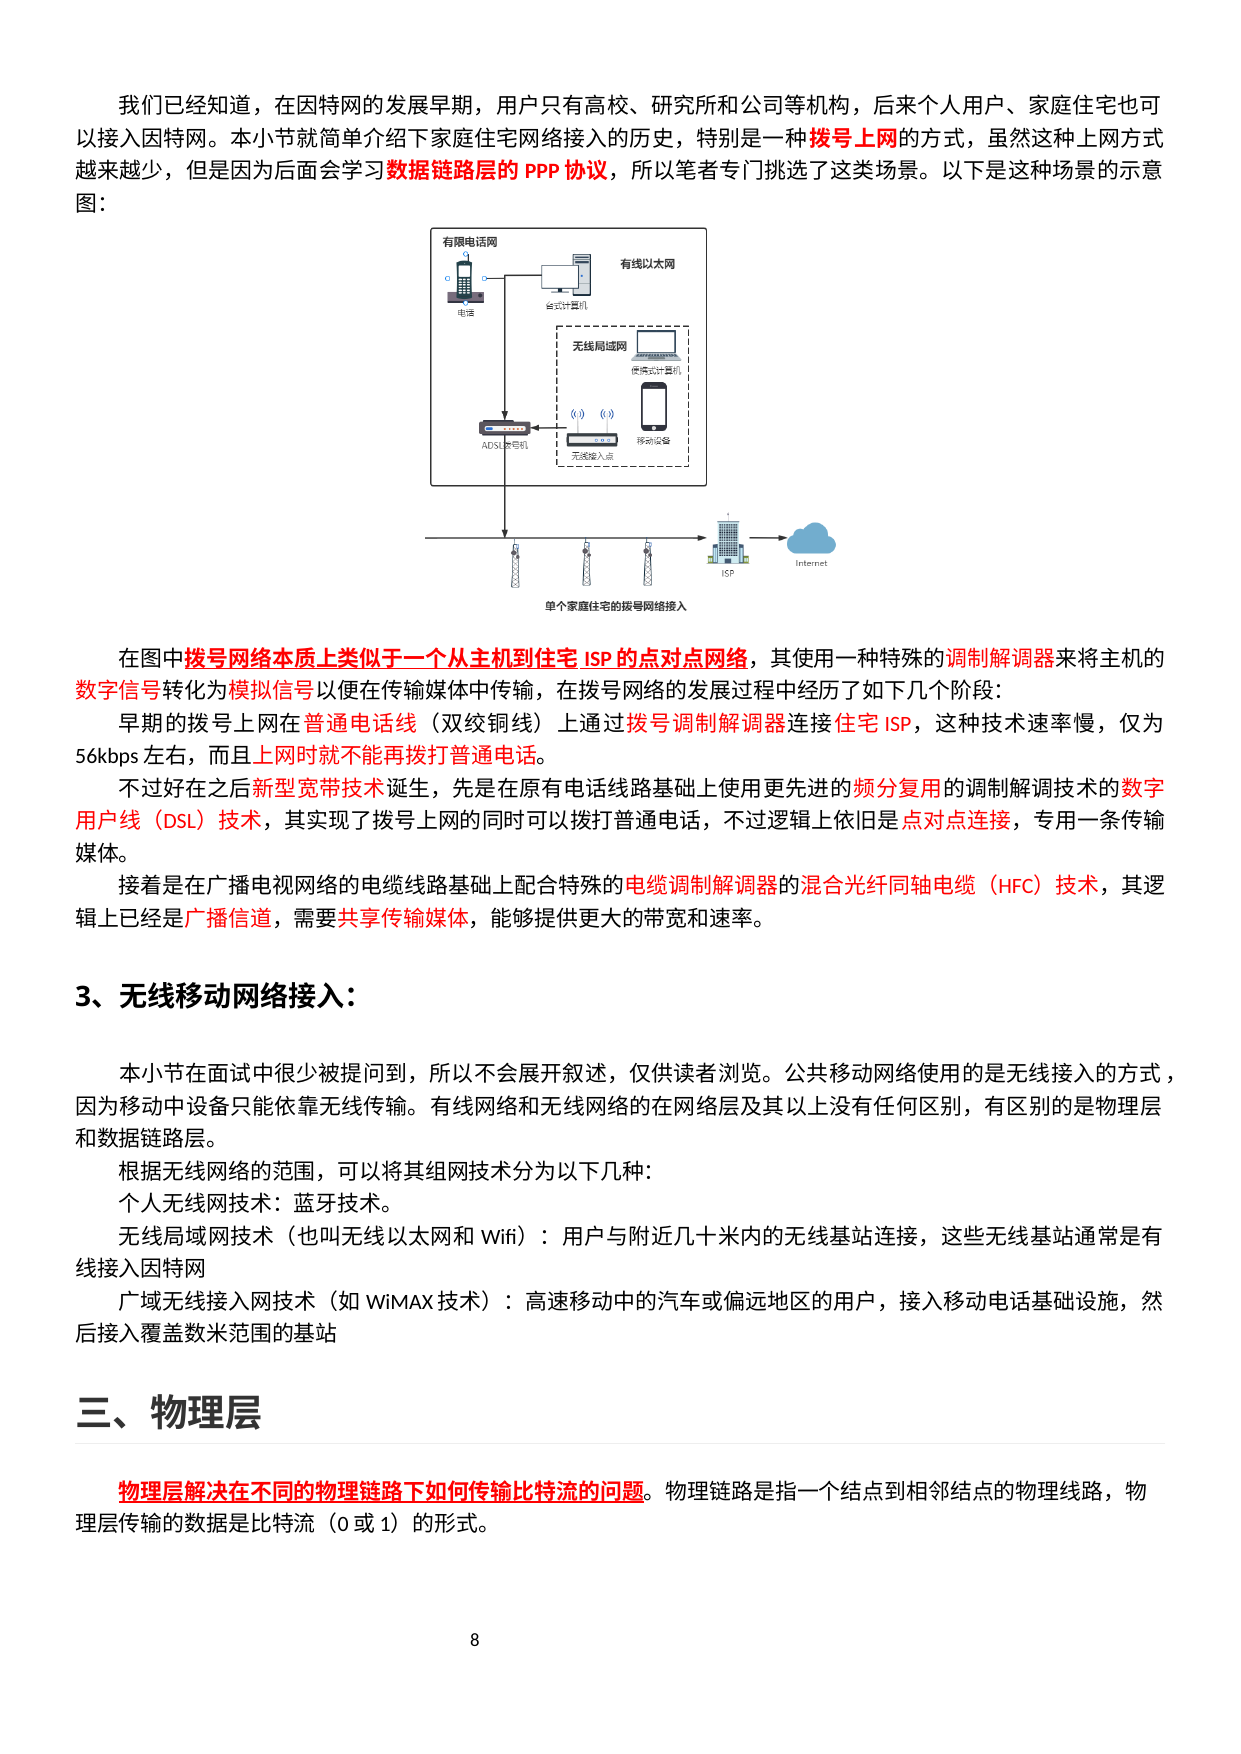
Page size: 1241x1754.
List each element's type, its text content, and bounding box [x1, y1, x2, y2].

list 我们已经知道，在因特网的发展早期，用户只有高校、研究所和公司等机构，后来个人用户、家庭住宅也可以接入因特网。本小节就简单介绍下家庭住宅网络接入的历史，特别是一种拨号上网的方式，虽然这种上网方式越来越少，但是因为后面会学习数据链路层的PPP协议，所以笔者专门挑选了这类场景。以下是这种场景的示意图： [75, 88, 1165, 218]
list 接着是在广播电视网络的电缆线路基础上配合特殊的电缆调制解调器的混合光纤同轴电缆（HFC）技术，其逻辑上已经是广播信道，需要共享传输媒体，能够提供更大的带宽和速率。 [75, 868, 1165, 933]
list 不过好在之后新型宽带技术诞生，先是在原有电话线路基础上使用更先进的频分复用的调制解调技术的数字用户线（DSL）技术，其实现了拨号上网的同时可以拨打普通电话，不过逻辑上依旧是点对点连接，专用一条传输媒体。 [75, 770, 1165, 868]
list 根据无线网络的范围，可以将其组网技术分为以下几种： [75, 1153, 1165, 1186]
list 无线局域网技术（也叫无线以太网和Wifi）：用户与附近几十米内的无线基站连接，这些无线基站通常是有线接入因特网 [75, 1218, 1165, 1283]
list 早期的拨号上网在普通电话线（双绞铜线）上通过拨号调制解调器连接住宅ISP，这种技术速率慢，仅为56kbps左右，而且上网时就不能再拨打普通电话。 [75, 705, 1165, 770]
subtitle 三、物理层 [75, 1378, 1165, 1443]
list 本小节在面试中很少被提问到，所以不会展开叙述，仅供读者浏览。公共移动网络使用的是无线接入的方式，因为移动中设备只能依靠无线传输。有线网络和无线网络的在网络层及其以上没有任何区别，有区别的是物理层和数据链路层。 [75, 1056, 1165, 1153]
list 个人无线网技术：蓝牙技术。 [75, 1186, 1165, 1218]
subtitle 3、无线移动网络接入： [75, 962, 1165, 1027]
list 广域无线接入网技术（如WiMAX技术）：高速移动中的汽车或偏远地区的用户，接入移动电话基础设施，然后接入覆盖数米范围的基站 [75, 1283, 1165, 1348]
text 物理层解决在不同的物理链路下如何传输比特流的问题。物理链路是指一个结点到相邻结点的物理线路，物理层传输的数据是比特流（0或1）的形式。 [75, 1473, 1165, 1538]
picture [403, 217, 838, 620]
text 在图中拨号网络本质上类似于一个从主机到住宅ISP的点对点网络，其使用一种特殊的调制解调器来将主机的数字信号转化为模拟信号以便在传输媒体中传输，在拨号网络的发展过程中经历了如下几个阶段： [75, 640, 1165, 705]
